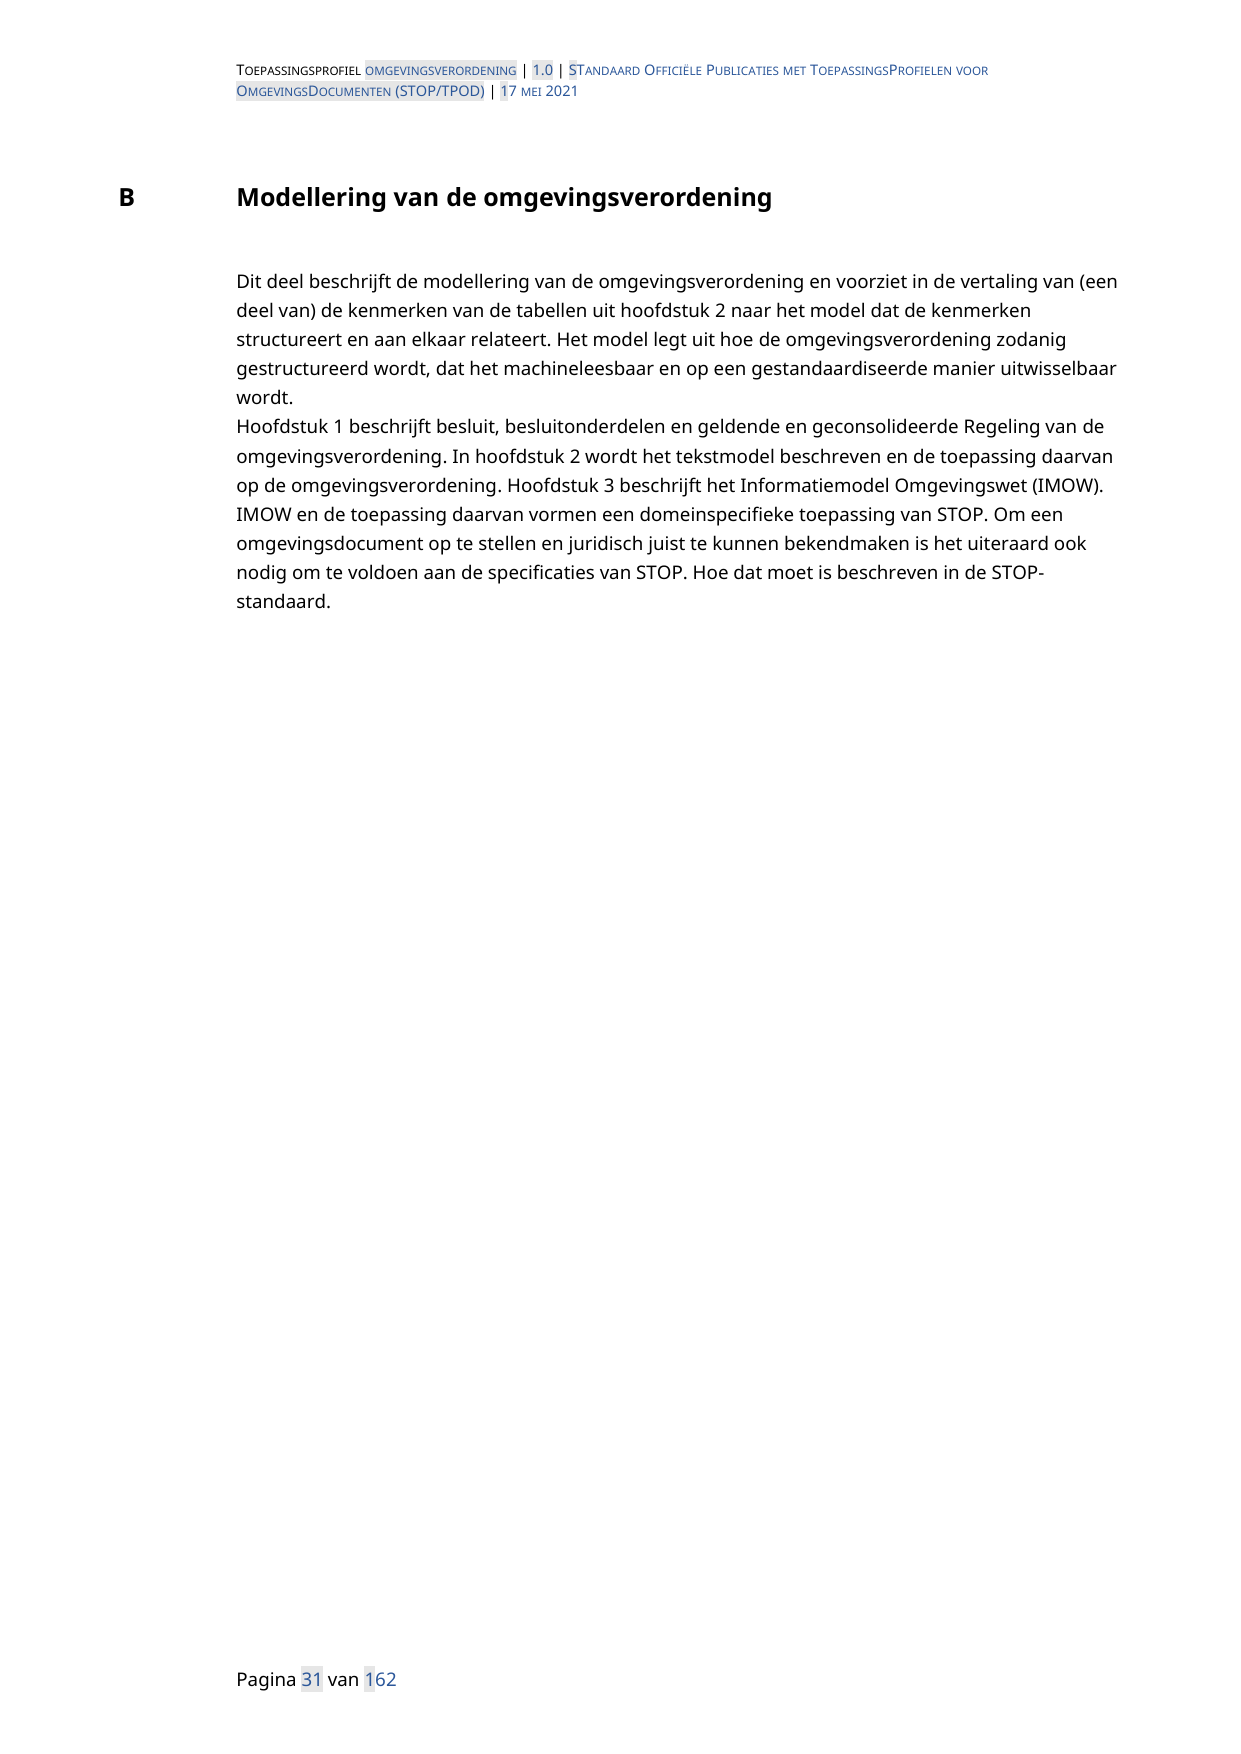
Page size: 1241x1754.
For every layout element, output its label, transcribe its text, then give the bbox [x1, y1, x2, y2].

text Dit deel beschrijft de modellering van de omgevingsverordening en voorziet in de vertaling van (een deel van) de kenmerken van de tabellen uit hoofdstuk 2 naar het model dat de kenmerken structureert en aan elkaar relateert. Het model legt uit hoe de omgevingsverordening zodanig gestructureerd wordt, dat het machineleesbaar en op een gestandaardiseerde manier uitwisselbaar wordt. [236, 265, 1122, 411]
text Hoofdstuk 4 beschrijft besluit, besluitonderdelen en geldende en geconsolideerde Regeling van de omgevingsverordening. In hoofdstuk 5 wordt het tekstmodel beschreven en de toepassing daarvan op de omgevingsverordening. Hoofdstuk 6 beschrijft het Informatiemodel Omgevingswet (IMOW). [236, 411, 1122, 498]
subtitle Modellering van de omgevingsverordening [118, 177, 1122, 214]
text IMOW en de toepassing daarvan vormen een domeinspecifieke toepassing van STOP. Om een omgevingsdocument op te stellen en juridisch juist te kunnen bekendmaken is het uiteraard ook nodig om te voldoen aan de specificaties van STOP. Hoe dat moet is beschreven in de STOP-standaard. [236, 498, 1122, 615]
